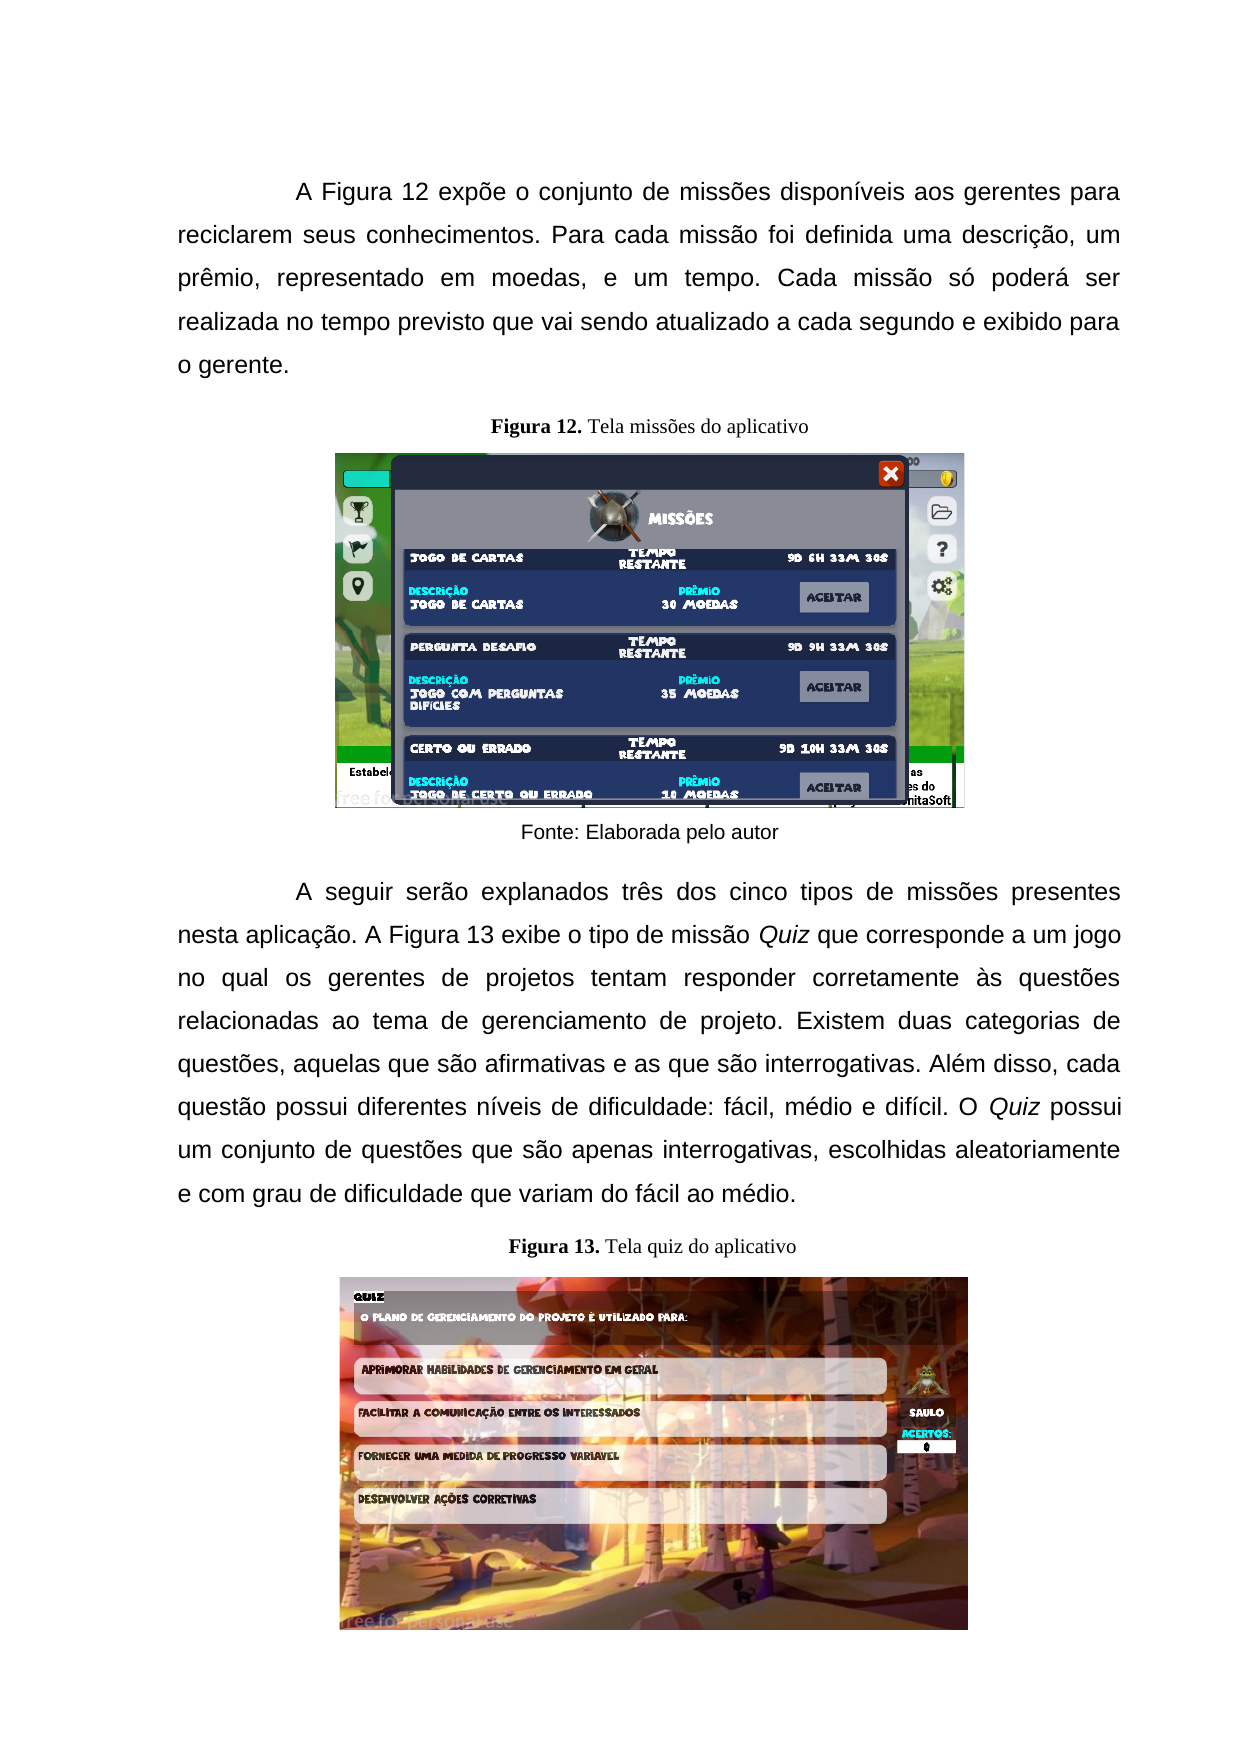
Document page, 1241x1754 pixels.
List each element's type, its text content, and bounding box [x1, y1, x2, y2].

text Figura 12. Tela missões do aplicativo [177, 414, 1122, 438]
picture [339, 1277, 968, 1630]
picture [335, 453, 965, 808]
text A seguir serão explanados três dos cinco tipos de missões presentes nesta aplicação. A Figura 13 exibe o tipo de missão Quiz que corresponde a um jogo no qual os gerentes de projetos tentam responder corretamente às questões relacionadas ao tema de gerenciamento de projeto. Existem duas categorias de questões, aquelas que são afirmativas e as que são interrogativas. Além disso, cada questão possui diferentes níveis de dificuldade: fácil, médio e difícil. O Quiz possui um conjunto de questões que são apenas interrogativas, escolhidas aleatoriamente e com grau de dificuldade que variam do fácil ao médio. [177, 877, 1122, 1207]
text A Figura 12 expõe o conjunto de missões disponíveis aos gerentes para reciclarem seus conhecimentos. Para cada missão foi definida uma descrição, um prêmio, representado em moedas, e um tempo. Cada missão só poderá ser realizada no tempo previsto que vai sendo atualizado a cada segundo e exibido para o gerente. [177, 177, 1122, 378]
